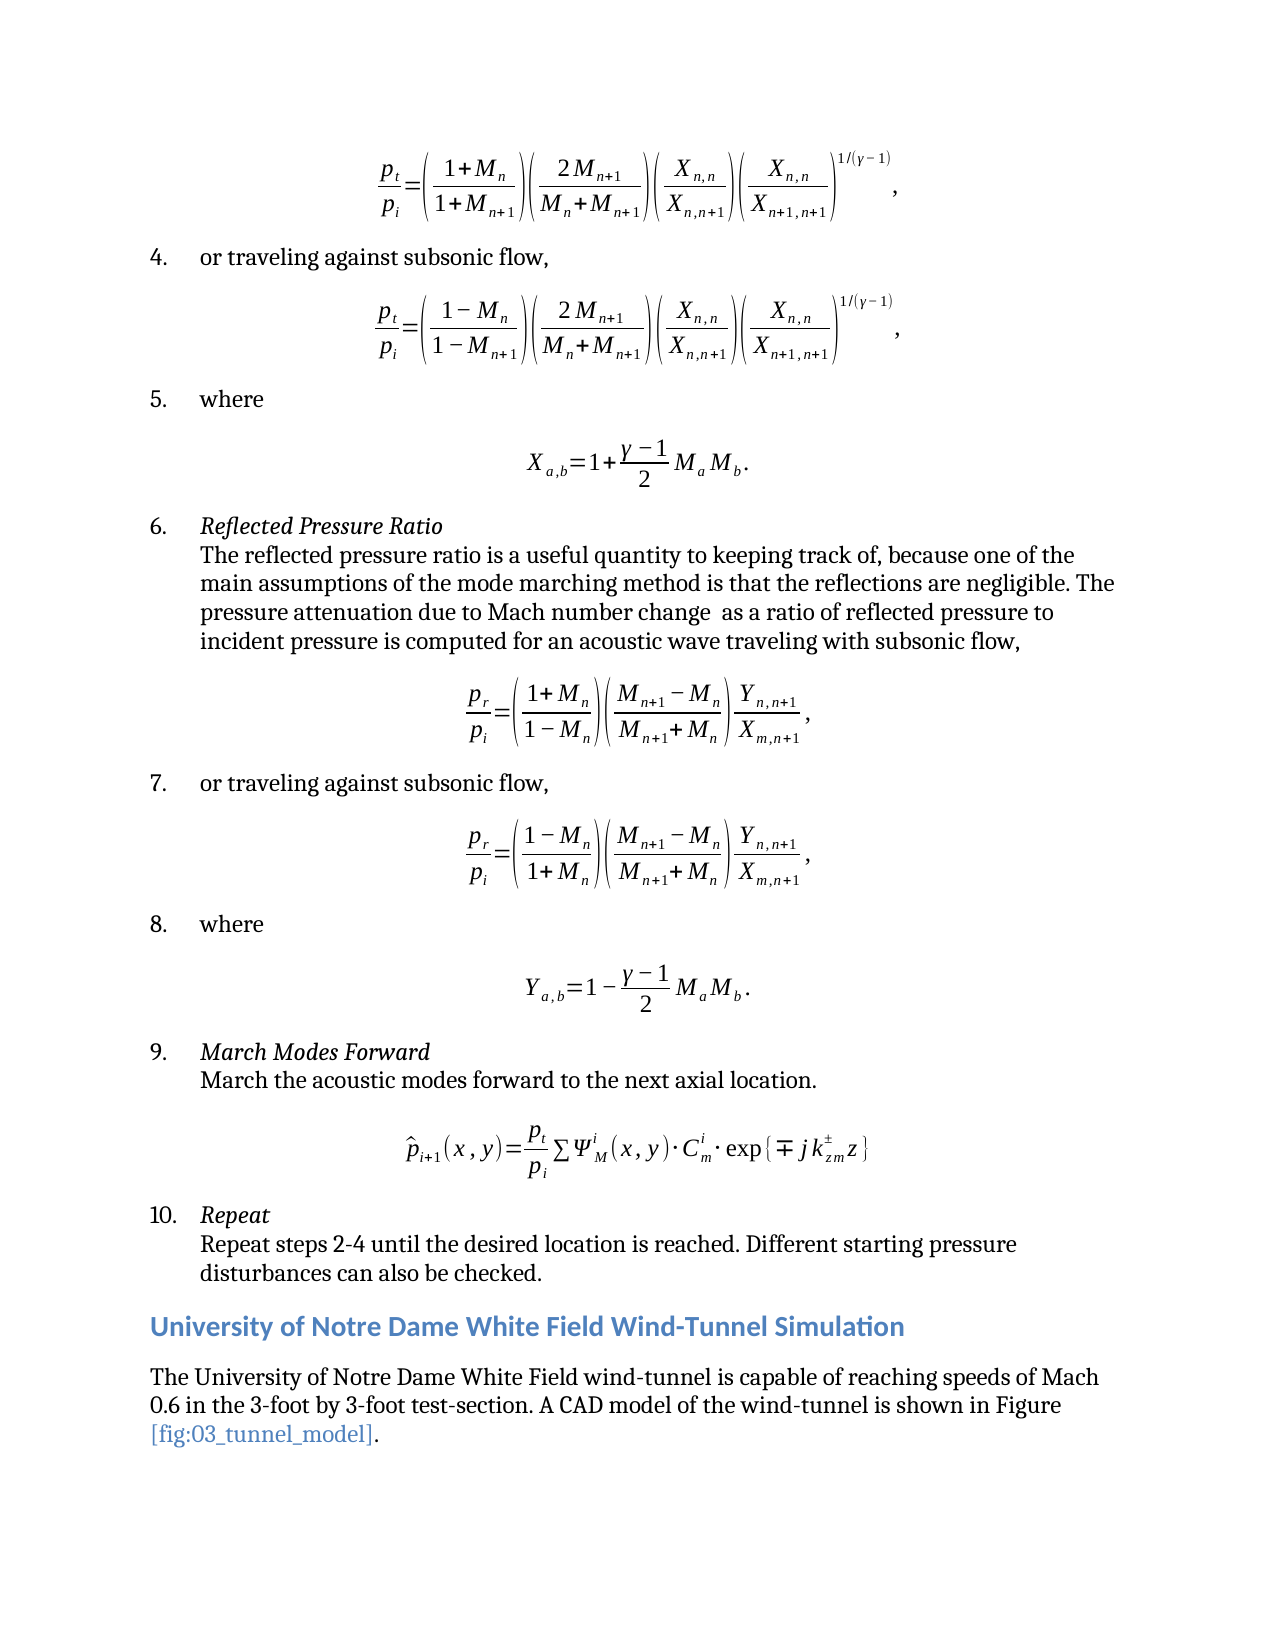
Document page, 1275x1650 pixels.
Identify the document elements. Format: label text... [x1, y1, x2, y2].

list Reflected Pressure Ratio The reflected pressure ratio is a useful quantity to keeping track of, because one of the main assumptions of the mode marching method is that the reflections are negligible. The pressure attenuation due to Mach number change as a ratio of reflected pressure to incident pressure is computed for an acoustic wave traveling with subsonic flow, [150, 512, 1125, 656]
list Repeat Repeat steps 2-4 until the desired location is reached. Different starting pressure disturbances can also be checked. [150, 1201, 1125, 1287]
text The University of Notre Dame White Field wind-tunnel is capable of reaching speeds of Mach 0.6 in the 3-foot by 3-foot test-section. A CAD model of the wind-tunnel is shown in Figure [fig:03_tunnel_model]. [150, 1362, 1125, 1449]
subtitle University of Notre Dame White Field Wind-Tunnel Simulation [150, 1308, 1125, 1344]
list where [150, 910, 1125, 939]
list or traveling against subsonic flow, [150, 768, 1125, 797]
list March Modes Forward March the acoustic modes forward to the next axial location. [150, 1037, 1125, 1095]
list where [150, 384, 1125, 413]
list or traveling against subsonic flow, [150, 242, 1125, 271]
